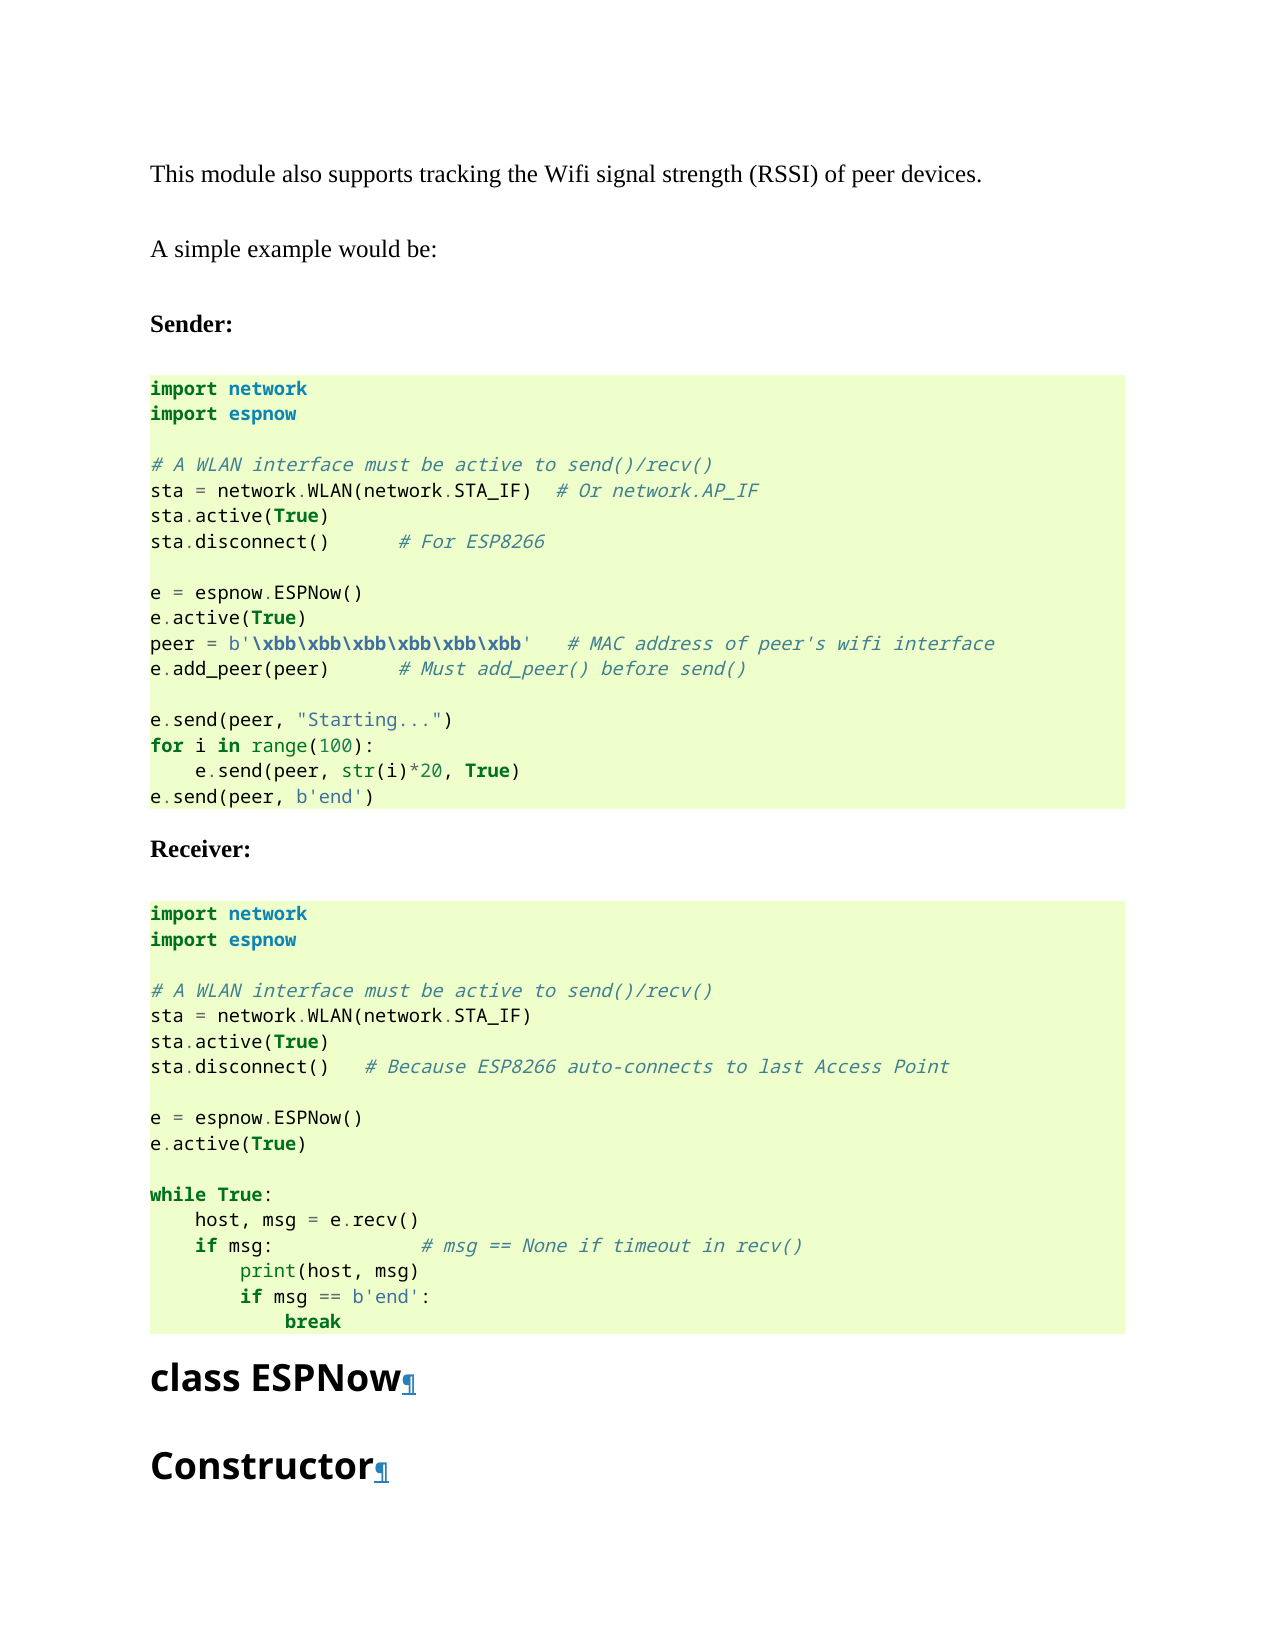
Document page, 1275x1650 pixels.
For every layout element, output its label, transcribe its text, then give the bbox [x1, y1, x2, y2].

text # A WLAN interface must be active to send()/recv() [150, 977, 1125, 1003]
text A simple example would be: [150, 225, 1125, 262]
text while True: [150, 1181, 1125, 1207]
text import espnow [150, 401, 1125, 426]
text host, msg = e.recv() [150, 1207, 1125, 1232]
text e.send(peer, b'end') [150, 783, 1125, 809]
text import network [150, 901, 1125, 926]
text e.add_peer(peer) # Must add_peer() before send() [150, 656, 1125, 681]
text e = espnow.ESPNow() [150, 1105, 1125, 1130]
text break [150, 1309, 1125, 1334]
text Receiver: [150, 826, 1125, 863]
text sta.disconnect() # Because ESP8266 auto-connects to last Access Point [150, 1054, 1125, 1079]
text import network [150, 375, 1125, 401]
text sta = network.WLAN(network.STA_IF) # Or network.AP_IF [150, 477, 1125, 503]
text This module also supports tracking the Wifi signal strength (RSSI) of peer devices. [150, 150, 1125, 187]
text class ESPNow¶ [150, 1351, 1125, 1402]
text peer = b'\xbb\xbb\xbb\xbb\xbb\xbb' # MAC address of peer's wifi interface [150, 630, 1125, 656]
text import espnow [150, 926, 1125, 952]
text e.active(True) [150, 1130, 1125, 1156]
text e.active(True) [150, 605, 1125, 630]
text e = espnow.ESPNow() [150, 579, 1125, 605]
text sta = network.WLAN(network.STA_IF) [150, 1003, 1125, 1028]
text sta.active(True) [150, 503, 1125, 528]
text for i in range(100): [150, 732, 1125, 758]
text Constructor¶ [150, 1439, 1125, 1491]
text if msg == b'end': [150, 1283, 1125, 1309]
text sta.disconnect() # For ESP8266 [150, 528, 1125, 554]
text # A WLAN interface must be active to send()/recv() [150, 452, 1125, 477]
text e.send(peer, "Starting...") [150, 707, 1125, 732]
text print(host, msg) [150, 1258, 1125, 1283]
text Sender: [150, 300, 1125, 337]
text if msg: # msg == None if timeout in recv() [150, 1232, 1125, 1258]
text e.send(peer, str(i)*20, True) [150, 758, 1125, 783]
text sta.active(True) [150, 1028, 1125, 1054]
